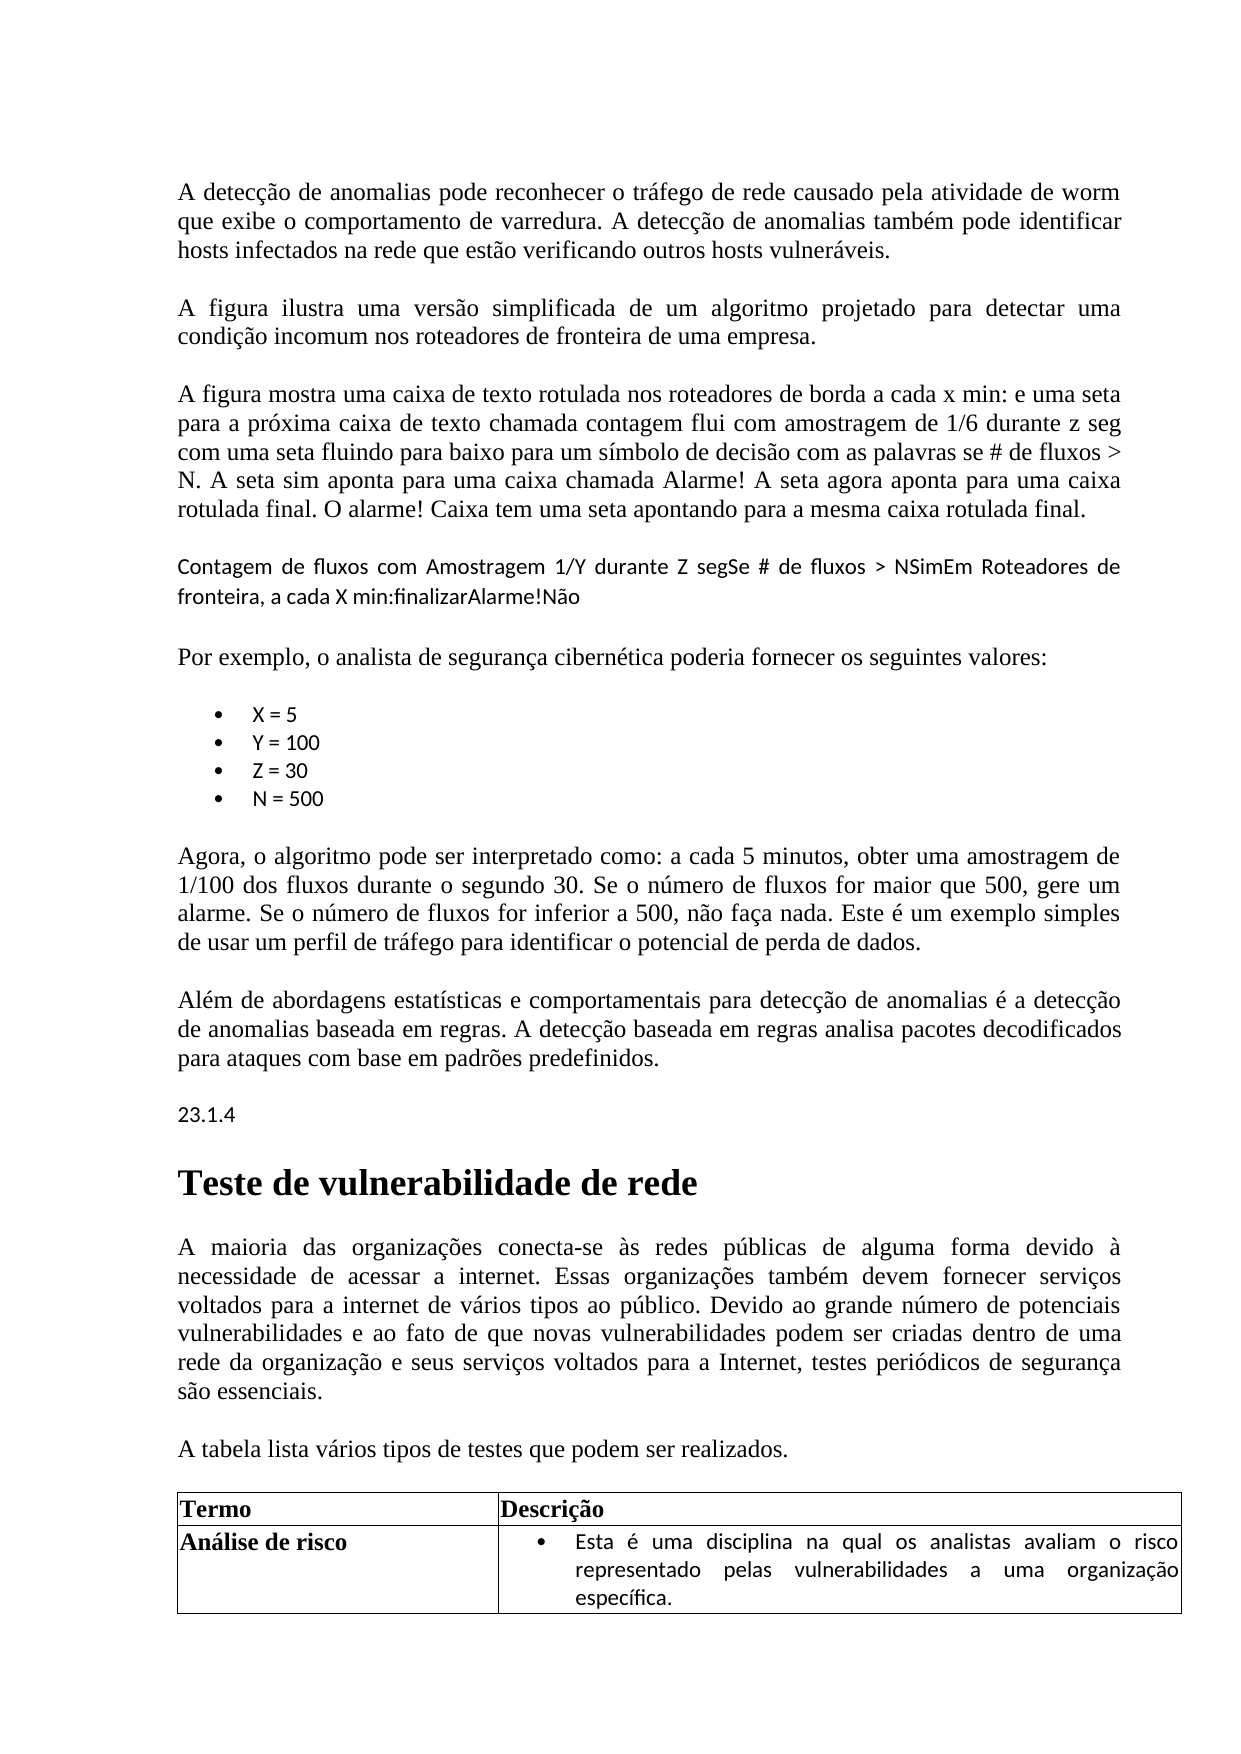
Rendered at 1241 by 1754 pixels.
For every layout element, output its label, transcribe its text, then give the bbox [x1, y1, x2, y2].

list N = 500 [215, 784, 1122, 812]
list Z = 30 [215, 756, 1122, 784]
text A figura mostra uma caixa de texto rotulada nos roteadores de borda a cada x min: e uma seta para a próxima caixa de texto chamada contagem flui com amostragem de 1/6 durante z seg com uma seta fluindo para baixo para um símbolo de decisão com as palavras se # de fluxos > N. A seta sim aponta para uma caixa chamada Alarme! A seta agora aponta para uma caixa rotulada final. O alarme! Caixa tem uma seta apontando para a mesma caixa rotulada final. [177, 379, 1122, 523]
text A tabela lista vários tipos de testes que podem ser realizados. [177, 1434, 1122, 1463]
text A detecção de anomalias pode reconhecer o tráfego de rede causado pela atividade de worm que exibe o comportamento de varredura. A detecção de anomalias também pode identificar hosts infectados na rede que estão verificando outros hosts vulneráveis. [177, 177, 1122, 263]
text A maioria das organizações conecta-se às redes públicas de alguma forma devido à necessidade de acessar a internet. Essas organizações também devem fornecer serviços voltados para a internet de vários tipos ao público. Devido ao grande número de potenciais vulnerabilidades e ao fato de que novas vulnerabilidades podem ser criadas dentro de uma rede da organização e seus serviços voltados para a Internet, testes periódicos de segurança são essenciais. [177, 1232, 1122, 1405]
table_header Termo [178, 1493, 498, 1525]
subtitle Teste de vulnerabilidade de rede [177, 1160, 1122, 1203]
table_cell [499, 1526, 1181, 1613]
text Por exemplo, o analista de segurança cibernética poderia fornecer os seguintes valores: [177, 642, 1122, 671]
text 23.1.4 [177, 1101, 1122, 1128]
text Além de abordagens estatísticas e comportamentais para detecção de anomalias é a detecção de anomalias baseada em regras. A detecção baseada em regras analisa pacotes decodificados para ataques com base em padrões predefinidos. [177, 985, 1122, 1071]
table_cell Análise de risco [178, 1526, 498, 1613]
text A figura ilustra uma versão simplificada de um algoritmo projetado para detectar uma condição incomum nos roteadores de fronteira de uma empresa. [177, 293, 1122, 350]
text Contagem de fluxos com Amostragem 1/Y durante Z segSe # de fluxos > NSimEm Roteadores de fronteira, a cada X min:finalizarAlarme!Não [177, 552, 1122, 610]
table_header Descrição [499, 1493, 1181, 1525]
list X = 5 [215, 700, 1122, 728]
text Agora, o algoritmo pode ser interpretado como: a cada 5 minutos, obter uma amostragem de 1/100 dos fluxos durante o segundo 30. Se o número de fluxos for maior que 500, gere um alarme. Se o número de fluxos for inferior a 500, não faça nada. Este é um exemplo simples de usar um perfil de tráfego para identificar o potencial de perda de dados. [177, 841, 1122, 956]
list Y = 100 [215, 728, 1122, 756]
